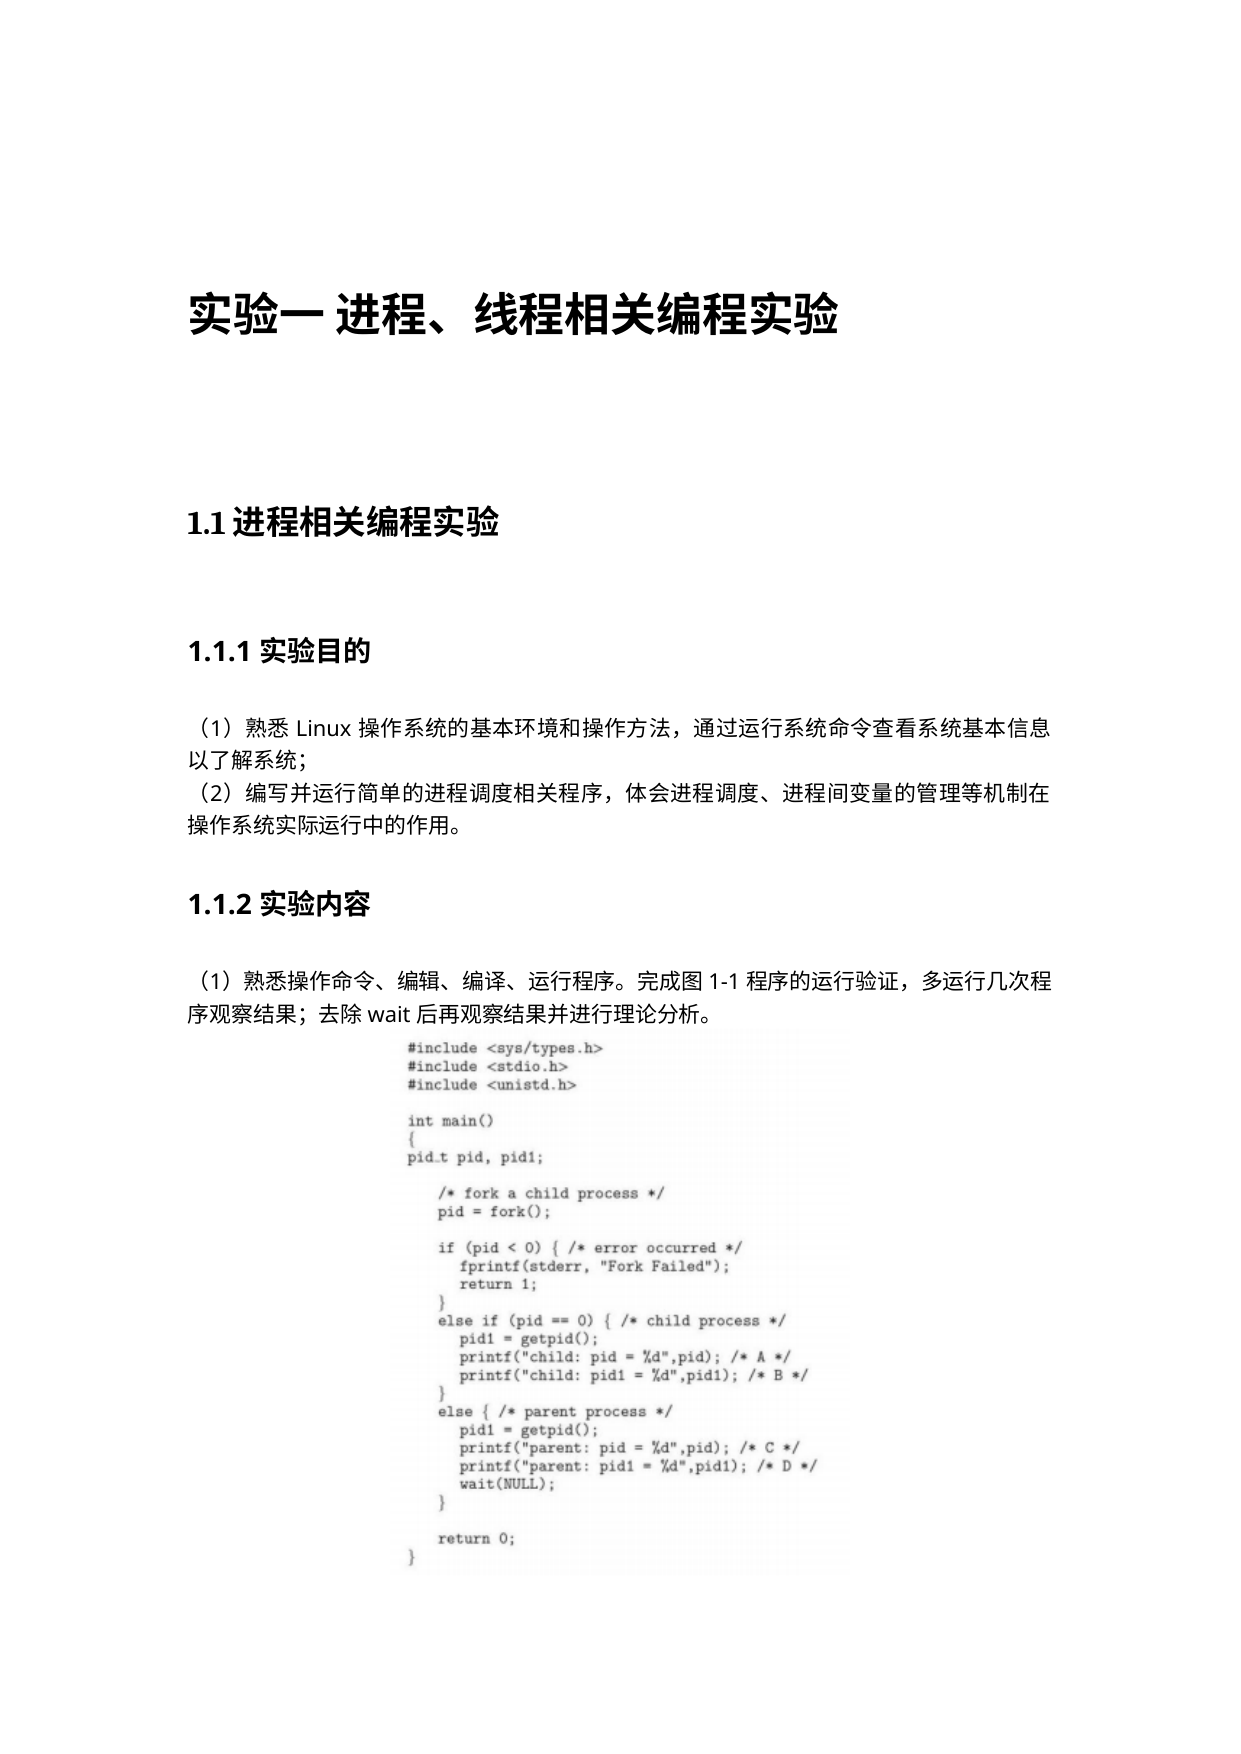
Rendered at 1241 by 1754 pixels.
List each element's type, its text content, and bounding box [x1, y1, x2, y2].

picture [390, 1028, 851, 1576]
subtitle 1.1.1 实验目的 [187, 616, 1053, 681]
subtitle 实验一 进程、线程相关编程实验 [187, 262, 1053, 360]
subtitle 1.1进程相关编程实验 [187, 487, 1053, 552]
text （1）熟悉操作命令、编辑、编译、运行程序。完成图 1-1 程序的运行验证，多运行几次程序观察结果；去除 wait 后再观察结果并进行理论分析。 [187, 964, 1053, 1029]
text （2）编写并运行简单的进程调度相关程序，体会进程调度、进程间变量的管理等机制在操作系统实际运行中的作用。 [187, 776, 1053, 841]
text （1）熟悉 Linux 操作系统的基本环境和操作方法，通过运行系统命令查看系统基本信息以了解系统； [187, 711, 1053, 776]
subtitle 1.1.2 实验内容 [187, 870, 1053, 935]
